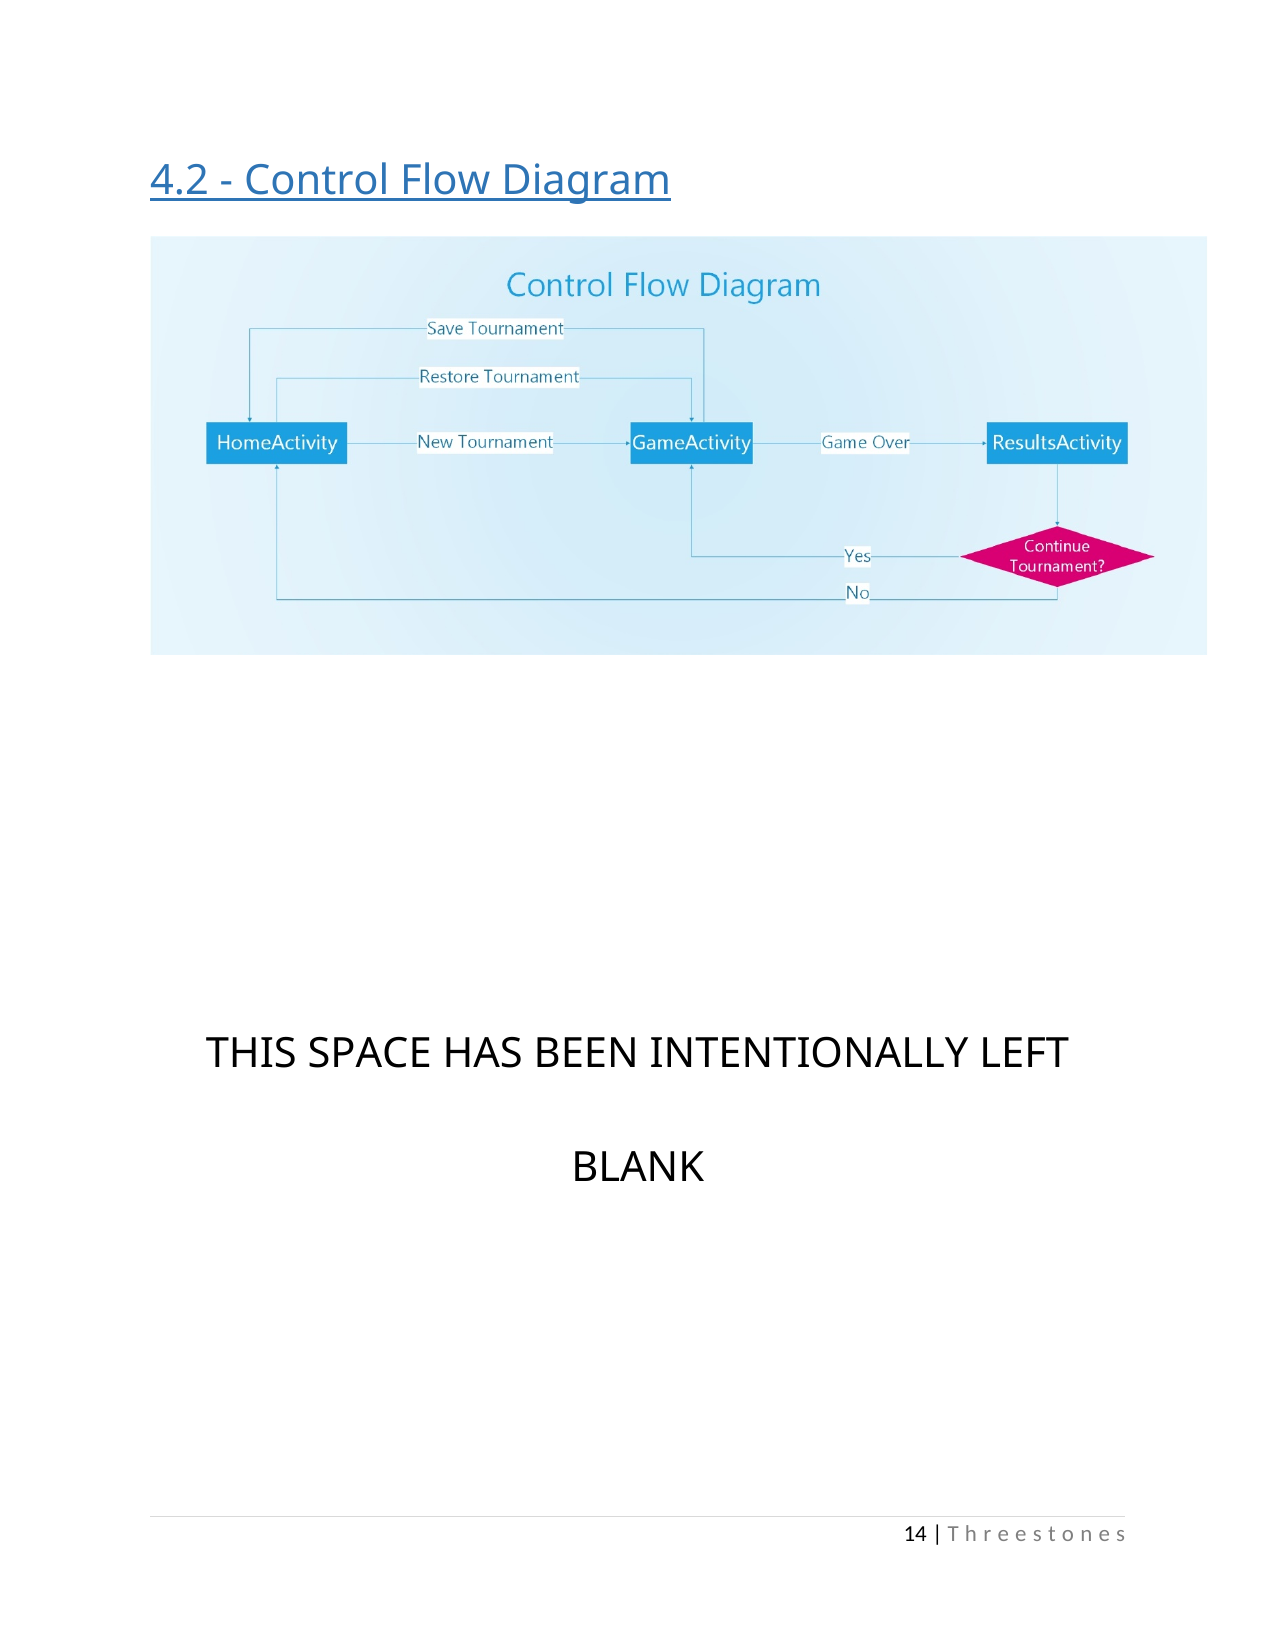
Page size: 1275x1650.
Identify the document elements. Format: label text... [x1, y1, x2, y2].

text THIS SPACE HAS BEEN INTENTIONALLY LEFT BLANK [150, 1023, 1125, 1193]
subtitle 4.2 - Control Flow Diagram [150, 150, 1125, 207]
picture [150, 236, 1208, 655]
